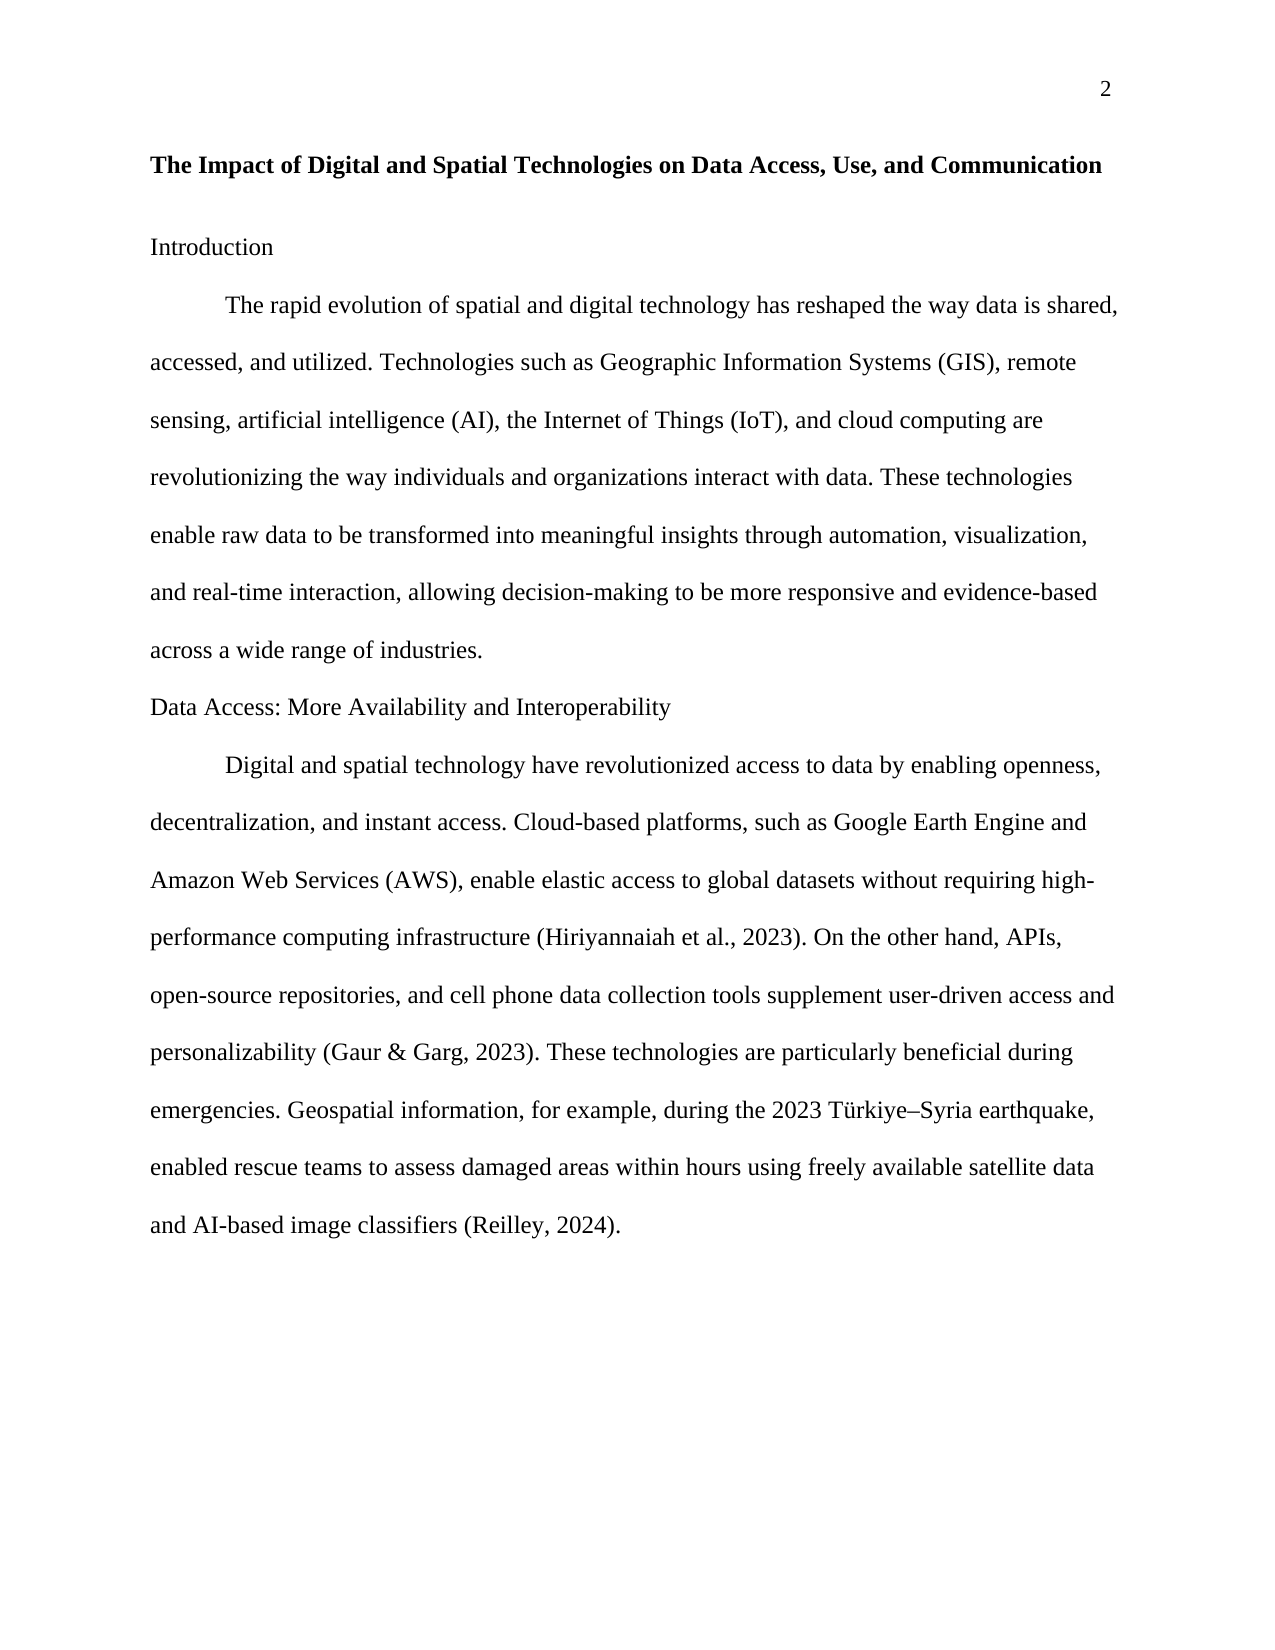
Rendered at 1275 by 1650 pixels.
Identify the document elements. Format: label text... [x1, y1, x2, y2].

text The Impact of Digital and Spatial Technologies on Data Access, Use, and Communication [150, 150, 1125, 179]
text Data Access: More Availability and Interoperability [150, 692, 1125, 721]
text The rapid evolution of spatial and digital technology has reshaped the way data is shared, accessed, and utilized. Technologies such as Geographic Information Systems (GIS), remote sensing, artificial intelligence (AI), the Internet of Things (IoT), and cloud computing are revolutionizing the way individuals and organizations interact with data. These technologies enable raw data to be transformed into meaningful insights through automation, visualization, and real-time interaction, allowing decision-making to be more responsive and evidence-based across a wide range of industries. [150, 290, 1125, 664]
text Introduction [150, 232, 1125, 261]
text Digital and spatial technology have revolutionized access to data by enabling openness, decentralization, and instant access. Cloud-based platforms, such as Google Earth Engine and Amazon Web Services (AWS), enable elastic access to global datasets without requiring high-performance computing infrastructure (Hiriyannaiah et al., 2023). On the other hand, APIs, open-source repositories, and cell phone data collection tools supplement user-driven access and personalizability (Gaur & Garg, 2023). These technologies are particularly beneficial during emergencies. Geospatial information, for example, during the 2023 Türkiye–Syria earthquake, enabled rescue teams to assess damaged areas within hours using freely available satellite data and AI-based image classifiers (Reilley, 2024). [150, 750, 1125, 1239]
